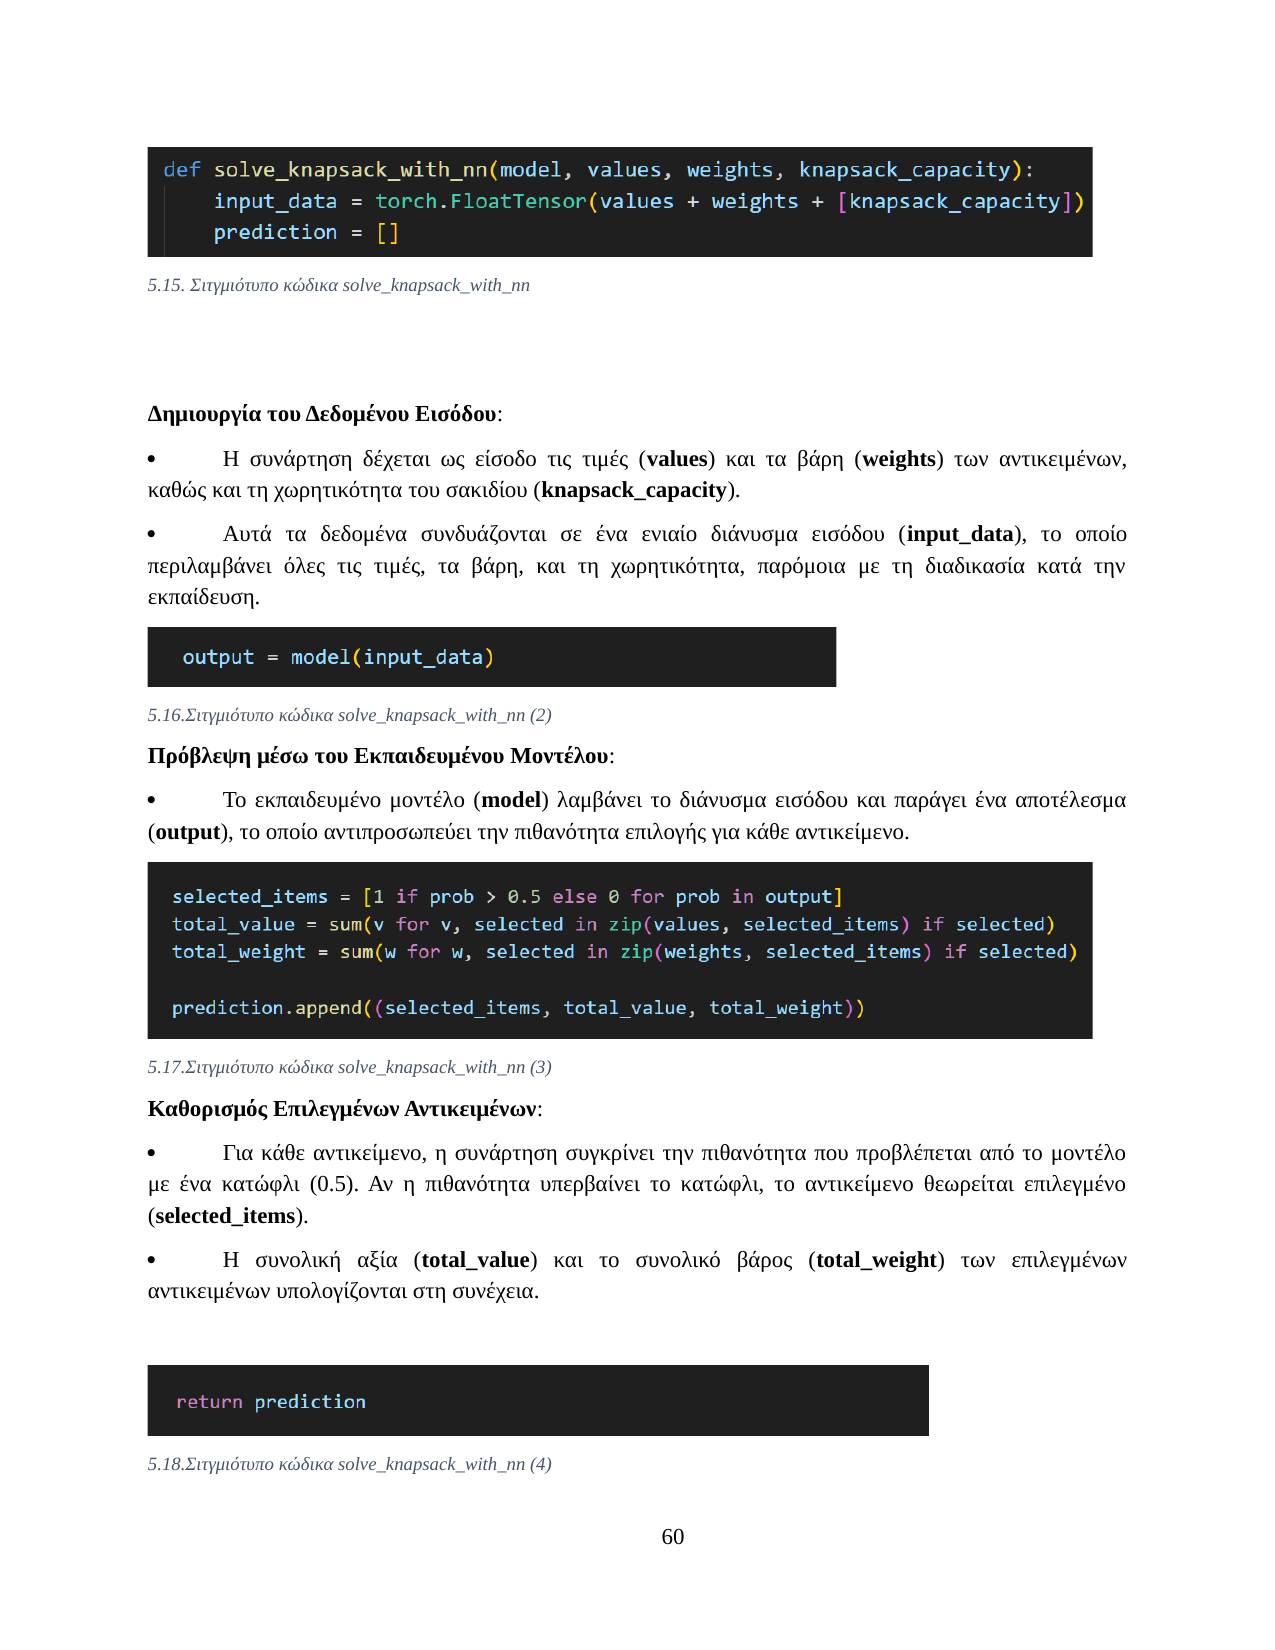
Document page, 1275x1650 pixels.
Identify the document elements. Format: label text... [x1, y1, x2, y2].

text 5.15. Σιτγμιότυπο κώδικα solve_knapsack_with_nn [148, 274, 1127, 296]
picture [147, 627, 837, 687]
text 5.18.Σιτγμιότυπο κώδικα solve_knapsack_with_nn (4) [148, 1453, 1127, 1474]
text Πρόβλεψη μέσω του Εκπαιδευμένου Μοντέλου: [148, 742, 1127, 769]
list Το εκπαιδευμένο μοντέλο (model) λαμβάνει το διάνυσμα εισόδου και παράγει ένα αποτέλεσμα (output), το οποίο αντιπροσωπεύει την πιθανότητα επιλογής για κάθε αντικείμενο. [148, 786, 1127, 844]
list Η συνολική αξία (total_value) και το συνολικό βάρος (total_weight) των επιλεγμένων αντικειμένων υπολογίζονται στη συνέχεια. [148, 1246, 1127, 1304]
text 5.17.Σιτγμιότυπο κώδικα solve_knapsack_with_nn (3) [148, 1056, 1127, 1078]
list Αυτά τα δεδομένα συνδυάζονται σε ένα ενιαίο διάνυσμα εισόδου (input_data), το οποίο περιλαμβάνει όλες τις τιμές, τα βάρη, και τη χωρητικότητα, παρόμοια με τη διαδικασία κατά την εκπαίδευση. [148, 520, 1127, 610]
picture [147, 862, 1093, 1039]
text 5.16.Σιτγμιότυπο κώδικα solve_knapsack_with_nn (2) [148, 704, 1127, 726]
list Για κάθε αντικείμενο, η συνάρτηση συγκρίνει την πιθανότητα που προβλέπεται από το μοντέλο με ένα κατώφλι (0.5). Αν η πιθανότητα υπερβαίνει το κατώφλι, το αντικείμενο θεωρείται επιλεγμένο (selected_items). [148, 1139, 1127, 1228]
picture [147, 147, 1093, 257]
picture [147, 1365, 929, 1436]
text Καθορισμός Επιλεγμένων Αντικειμένων: [148, 1095, 1127, 1121]
list Η συνάρτηση δέχεται ως είσοδο τις τιμές (values) και τα βάρη (weights) των αντικειμένων, καθώς και τη χωρητικότητα του σακιδίου (knapsack_capacity). [148, 444, 1127, 502]
text Δημιουργία του Δεδομένου Εισόδου: [148, 401, 1127, 427]
